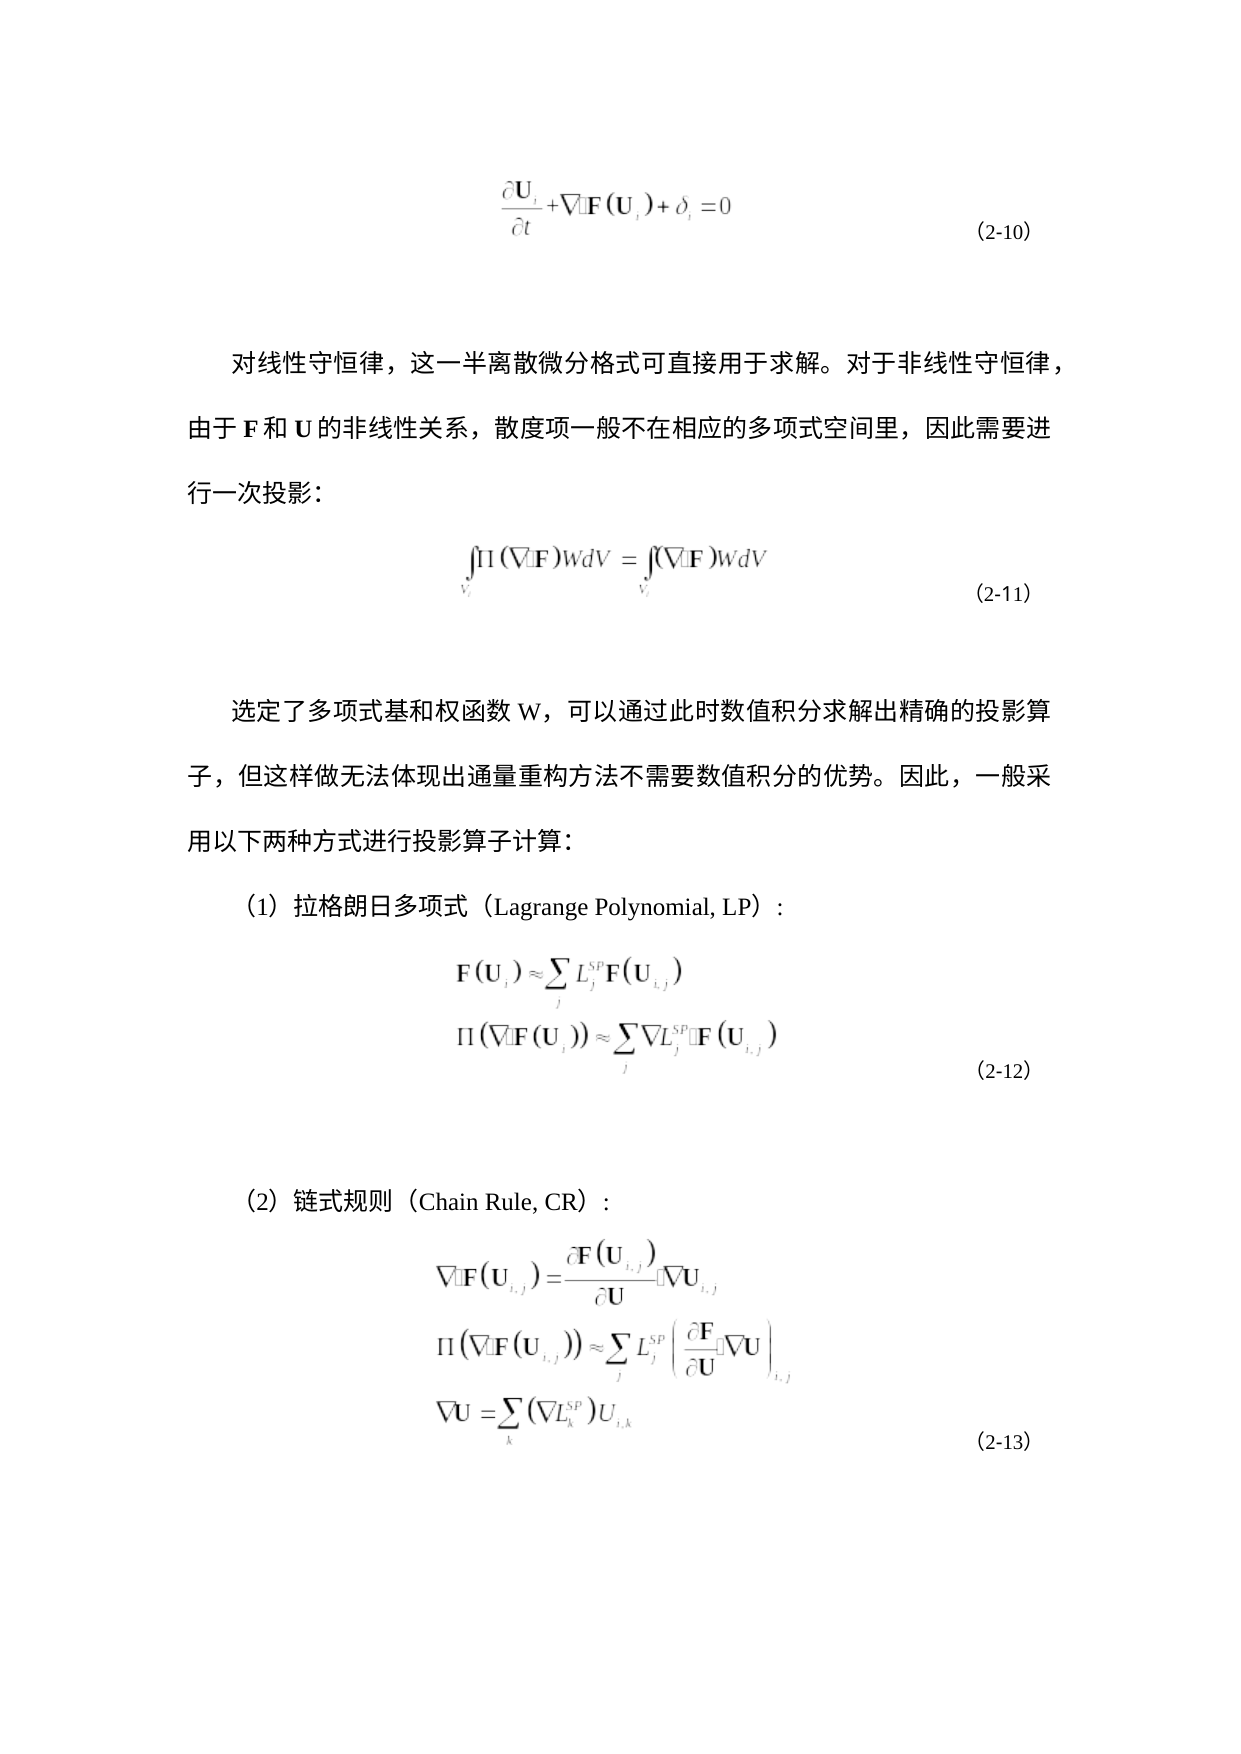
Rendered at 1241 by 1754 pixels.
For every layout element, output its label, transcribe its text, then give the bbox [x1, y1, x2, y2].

text （2-11） [187, 524, 1053, 622]
text （2-10） [187, 162, 1053, 259]
text （1）拉格朗日多项式（Lagrange Polynomial, LP）: [187, 872, 1053, 937]
text （2）链式规则（Chain Rule, CR）: [187, 1167, 1053, 1232]
text 对线性守恒律，这一半离散微分格式可直接用于求解。对于非线性守恒律，由于F和U的非线性关系，散度项一般不在相应的多项式空间里，因此需要进行一次投影： [187, 329, 1053, 524]
text （2-13） [187, 1232, 1053, 1460]
text （2-12） [187, 937, 1053, 1100]
text 选定了多项式基和权函数W，可以通过此时数值积分求解出精确的投影算子，但这样做无法体现出通量重构方法不需要数值积分的优势。因此，一般采用以下两种方式进行投影算子计算： [187, 677, 1053, 872]
